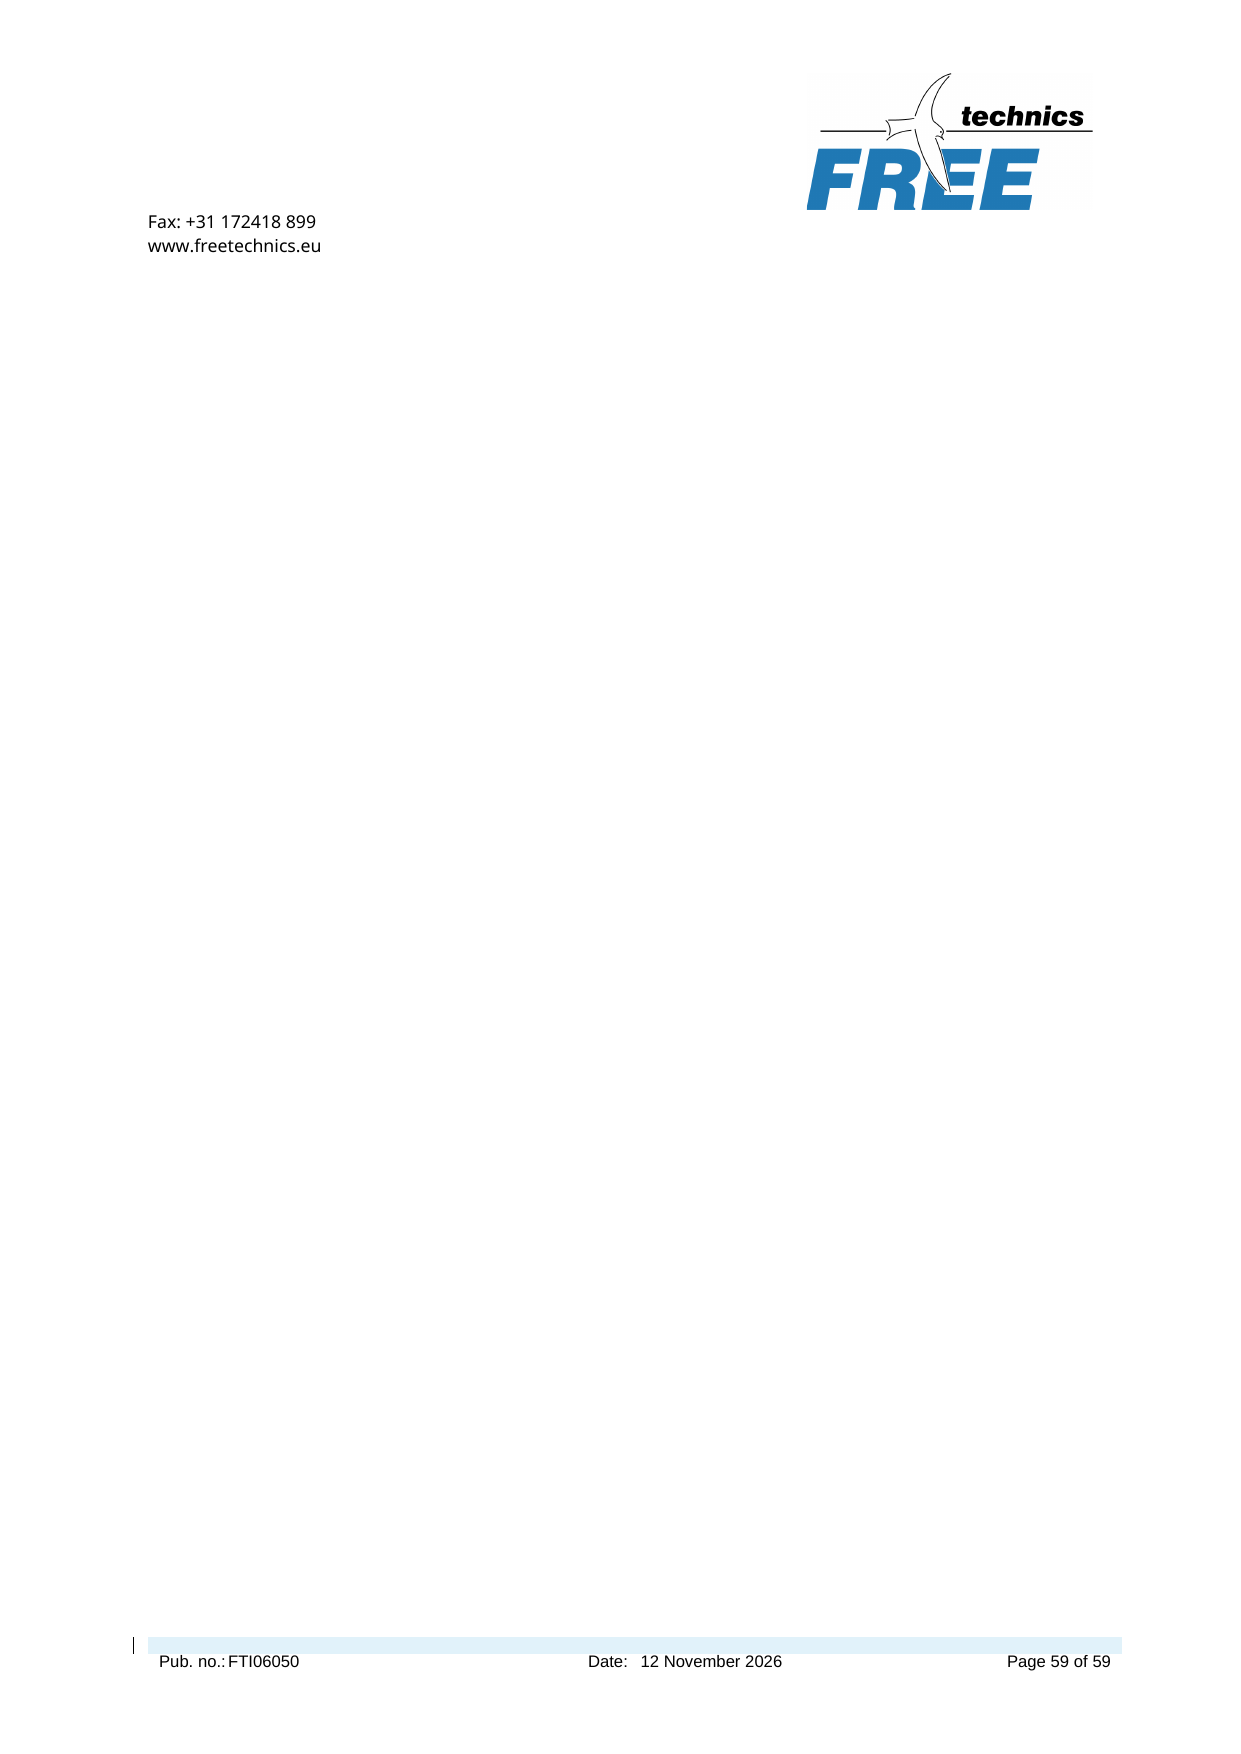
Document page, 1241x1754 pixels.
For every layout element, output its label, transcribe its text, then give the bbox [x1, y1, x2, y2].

text Fax: +31 172418 899 [148, 210, 1093, 234]
text www.freetechnics.eu [148, 234, 1093, 258]
picture [806, 73, 1093, 210]
